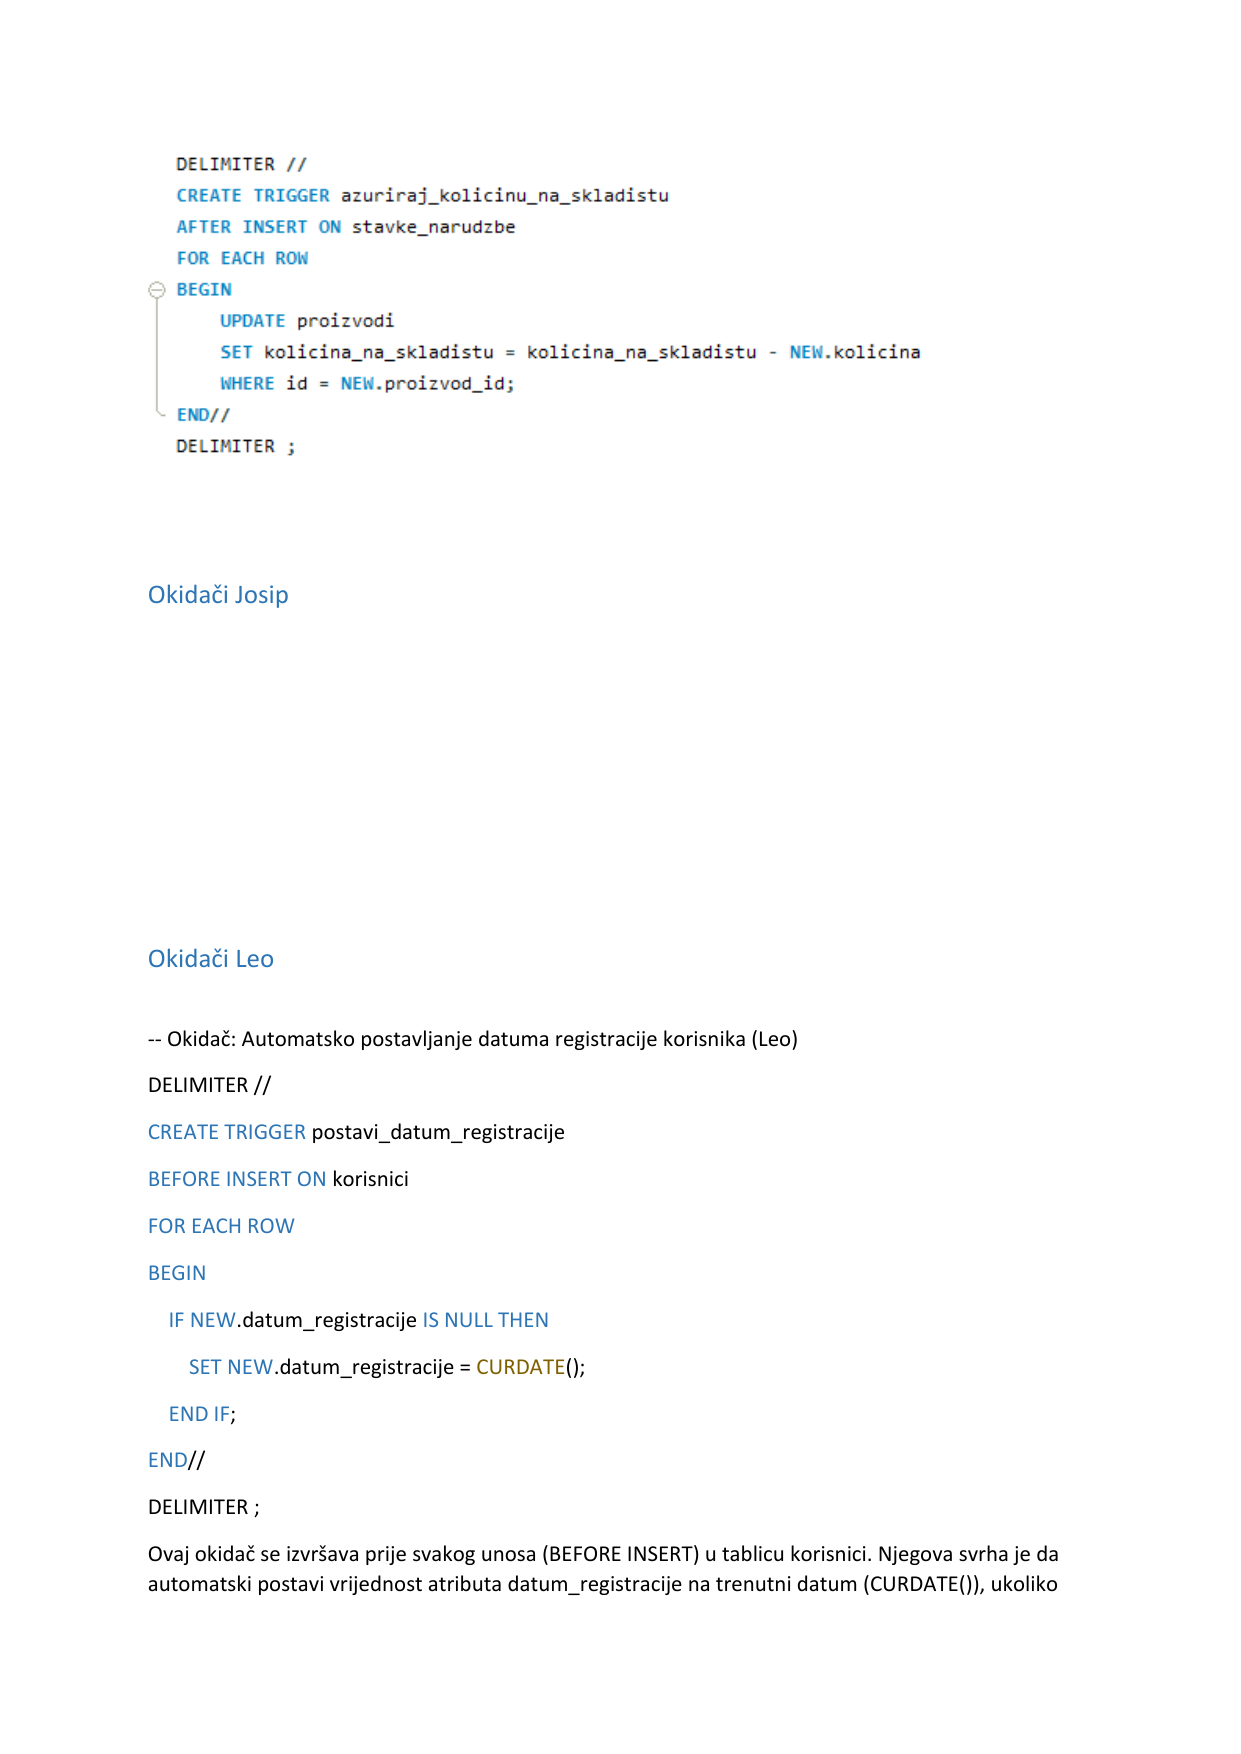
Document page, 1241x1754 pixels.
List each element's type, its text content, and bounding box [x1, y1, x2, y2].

subtitle Okidači Leo [148, 941, 1093, 974]
text BEGIN [148, 1258, 1093, 1286]
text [148, 1539, 1093, 1598]
text -- Okidač: Automatsko postavljanje datuma registracije korisnika (Leo) [148, 1024, 1093, 1052]
text DELIMITER // [148, 1071, 1093, 1099]
picture [147, 147, 937, 465]
text IF NEW.datum_registracije IS NULL THEN [148, 1305, 1093, 1333]
text END// [148, 1446, 1093, 1474]
text SET NEW.datum_registracije = CURDATE(); [148, 1352, 1093, 1380]
text FOR EACH ROW [148, 1211, 1093, 1239]
text BEFORE INSERT ON korisnici [148, 1164, 1093, 1192]
text CREATE TRIGGER postavi_datum_registracije [148, 1117, 1093, 1146]
text END IF; [148, 1399, 1093, 1427]
text DELIMITER ; [148, 1492, 1093, 1521]
subtitle Okidači Josip [148, 577, 1093, 611]
